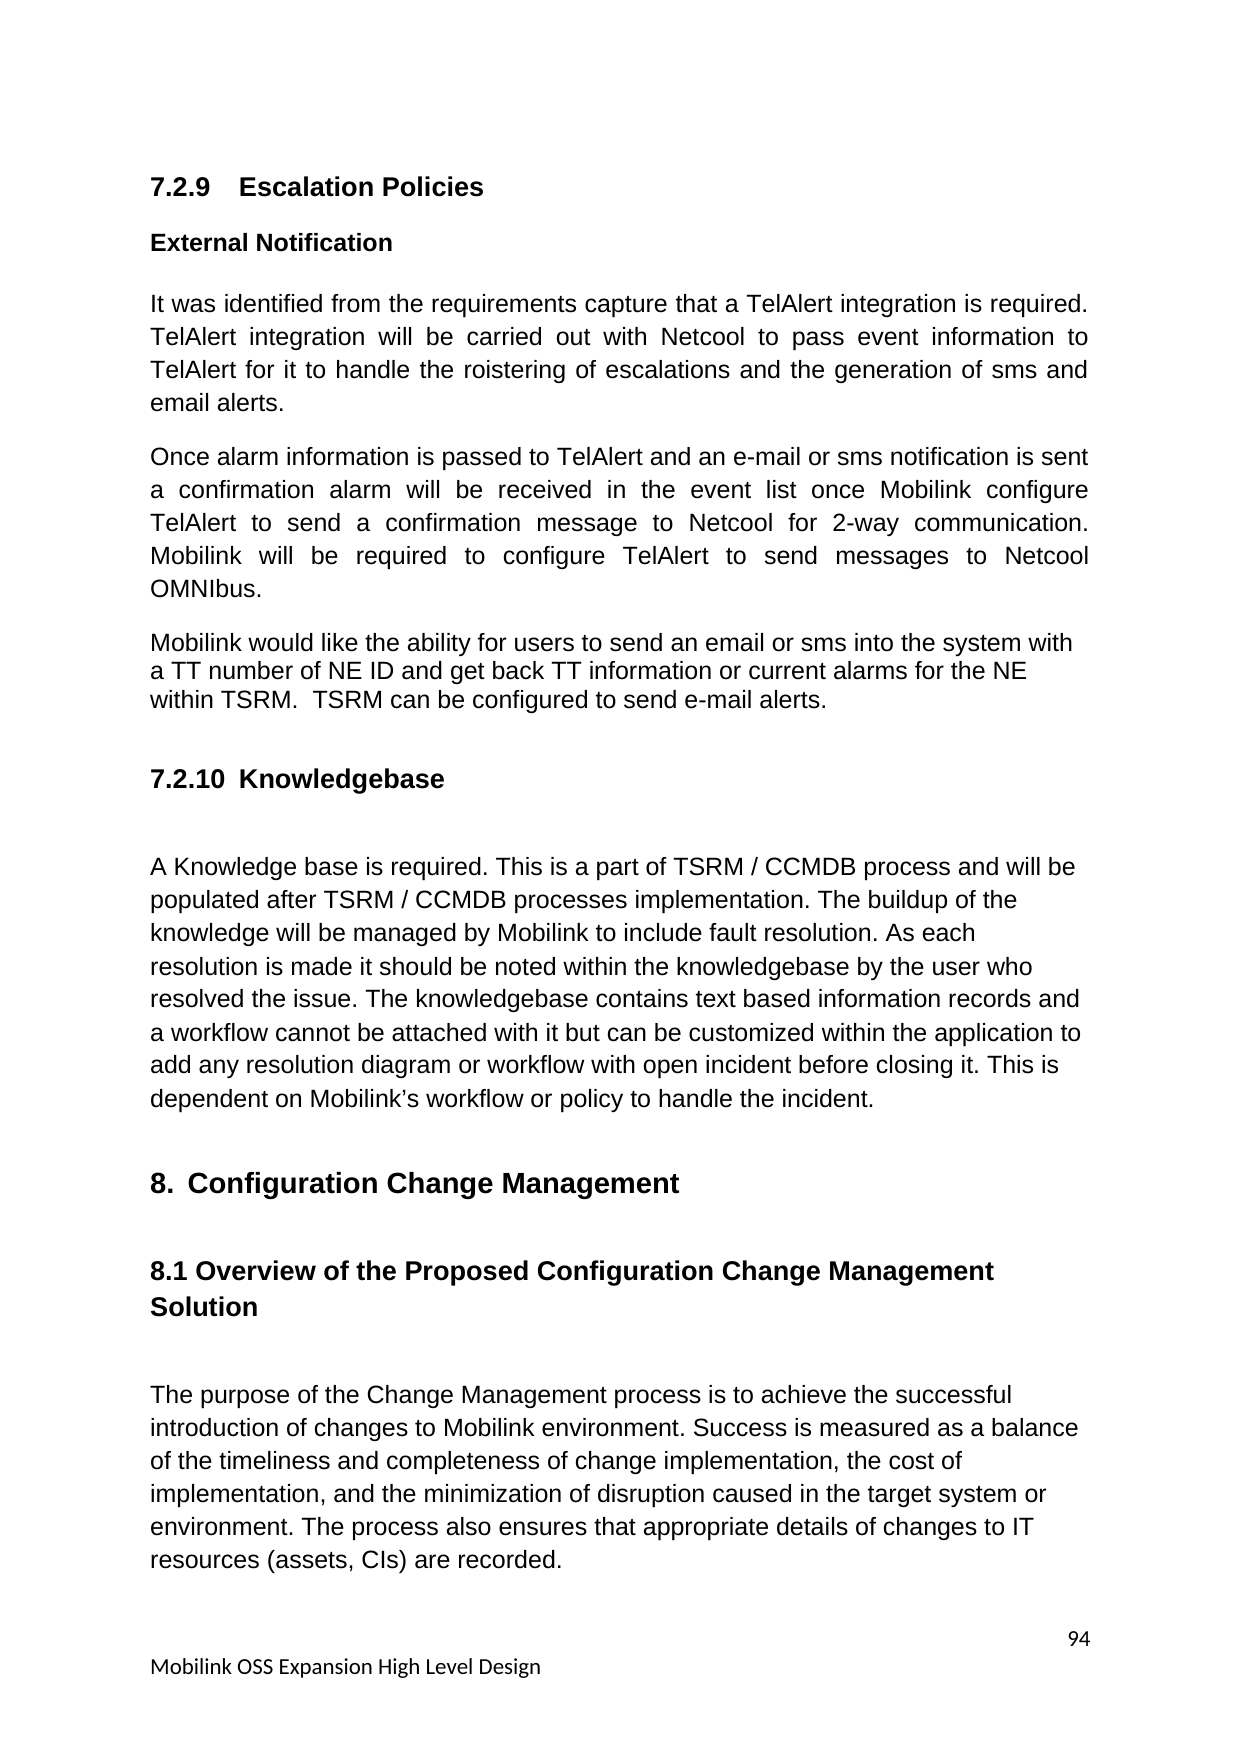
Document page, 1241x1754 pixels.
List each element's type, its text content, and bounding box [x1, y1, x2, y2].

text The purpose of the Change Management process is to achieve the successful introduction of changes to Mobilink environment. Success is measured as a balance of the timeliness and completeness of change implementation, the cost of implementation, and the minimization of disruption caused in the target system or environment. The process also ensures that appropriate details of changes to IT resources (assets, CIs) are recorded. [150, 1379, 1090, 1573]
subtitle Configuration Change Management [150, 1167, 1090, 1200]
text It was identified from the requirements capture that a TelAlert integration is required. TelAlert integration will be carried out with Netcool to pass event information to TelAlert for it to handle the roistering of escalations and the generation of sms and email alerts. [150, 289, 1090, 416]
text Mobilink would like the ability for users to send an email or sms into the system with a TT number of NE ID and get back TT information or current alarms for the NE within TSRM. TSRM can be configured to send e-mail alerts. [150, 627, 1090, 714]
text A Knowledge base is required. This is a part of TSRM / CCMDB process and will be populated after TSRM / CCMDB processes implementation. The buildup of the knowledge will be managed by Mobilink to include fault resolution. As each resolution is made it should be noted within the knowledgebase by the user who resolved the issue. The knowledgebase contains text based information records and a workflow cannot be attached with it but can be customized within the application to add any resolution diagram or workflow with open incident before closing it. This is dependent on Mobilink’s workflow or policy to handle the incident. [150, 852, 1090, 1112]
subtitle 8.1 Overview of the Proposed Configuration Change Management Solution [150, 1255, 1090, 1322]
subtitle Escalation Policies [150, 171, 1090, 202]
text Once alarm information is passed to TelAlert and an e-mail or sms notification is sent a confirmation alarm will be received in the event list once Mobilink configure TelAlert to send a confirmation message to Netcool for 2-way communication. Mobilink will be required to configure TelAlert to send messages to Netcool OMNIbus. [150, 442, 1090, 602]
subtitle External Notification [150, 228, 1090, 256]
subtitle Knowledgebase [150, 763, 1090, 794]
